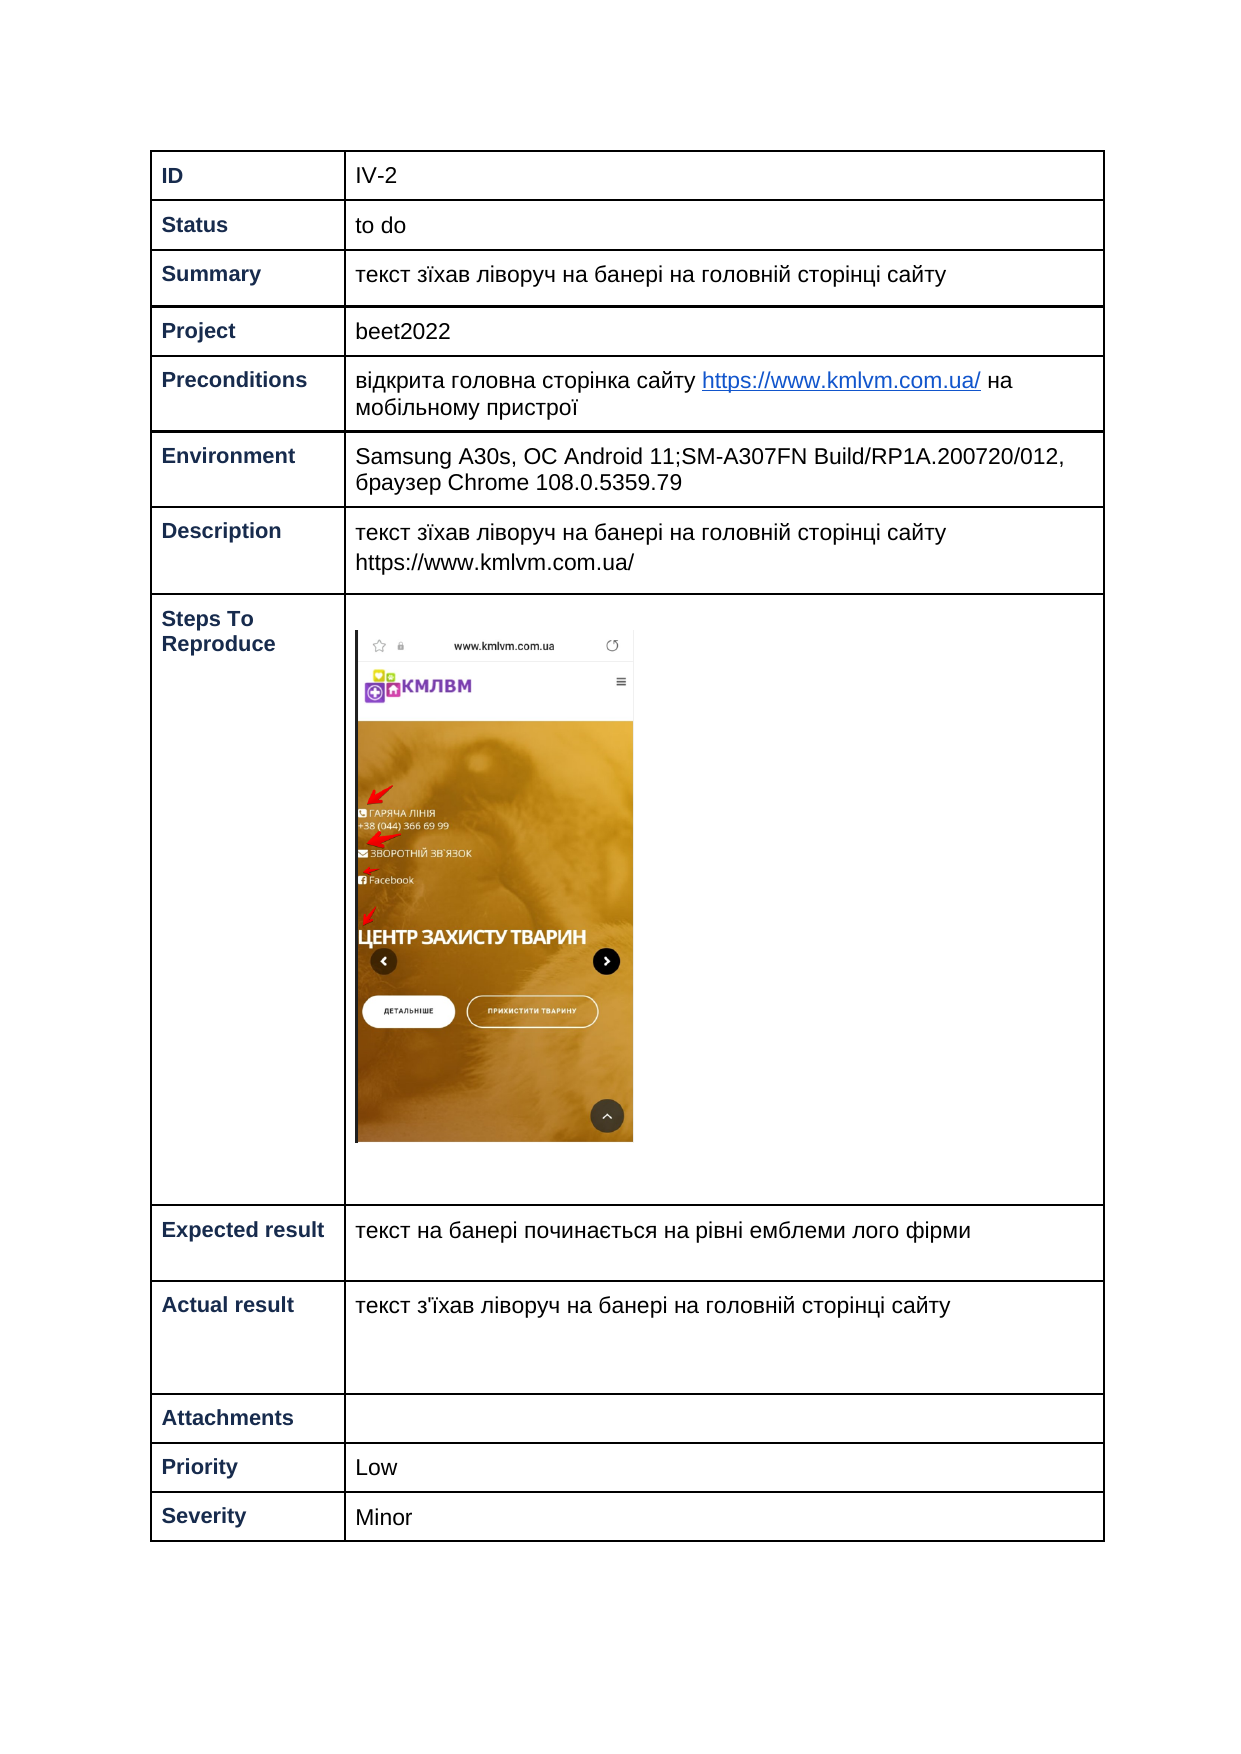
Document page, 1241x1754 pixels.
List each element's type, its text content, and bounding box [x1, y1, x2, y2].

table_cell Preconditions [152, 357, 344, 430]
table_cell Minor [346, 1493, 1103, 1540]
table_cell Samsung A30s, OC Android 11;SM-A307FN Build/RP1A.200720/012, браузер Chrome 108.0.5359.79 [346, 433, 1103, 506]
table_cell Summary [152, 251, 344, 305]
table_header ID [152, 152, 344, 199]
table_cell текст з'їхав ліворуч на банері на головній сторінці сайту [346, 1282, 1103, 1392]
table_header IV-2 [346, 152, 1103, 199]
table_cell [346, 1395, 1103, 1442]
table_cell Status [152, 201, 344, 248]
table_cell Low [346, 1444, 1103, 1491]
table_cell Severity [152, 1493, 344, 1540]
table_cell to do [346, 201, 1103, 248]
table_cell Project [152, 308, 344, 355]
table_cell [346, 595, 1103, 1204]
table_cell Description [152, 508, 344, 593]
table_cell текст на банері починається на рівні емблеми лого фірми [346, 1206, 1103, 1280]
table_cell beet2022 [346, 308, 1103, 355]
table_cell відкрита головна сторінка сайту https://www.kmlvm.com.ua/ на мобільному пристрої [346, 357, 1103, 430]
table_cell текст зїхав ліворуч на банері на головній сторінці сайту https://www.kmlvm.com.ua/ [346, 508, 1103, 593]
table_cell Actual result [152, 1282, 344, 1392]
picture [355, 630, 634, 1143]
table_cell Priority [152, 1444, 344, 1491]
table_cell Steps To Reproduce [152, 595, 344, 1204]
table_cell Expected result [152, 1206, 344, 1280]
table_cell Environment [152, 433, 344, 506]
table_cell Attachments [152, 1395, 344, 1442]
table_cell текст зїхав ліворуч на банері на головній сторінці сайту [346, 251, 1103, 305]
